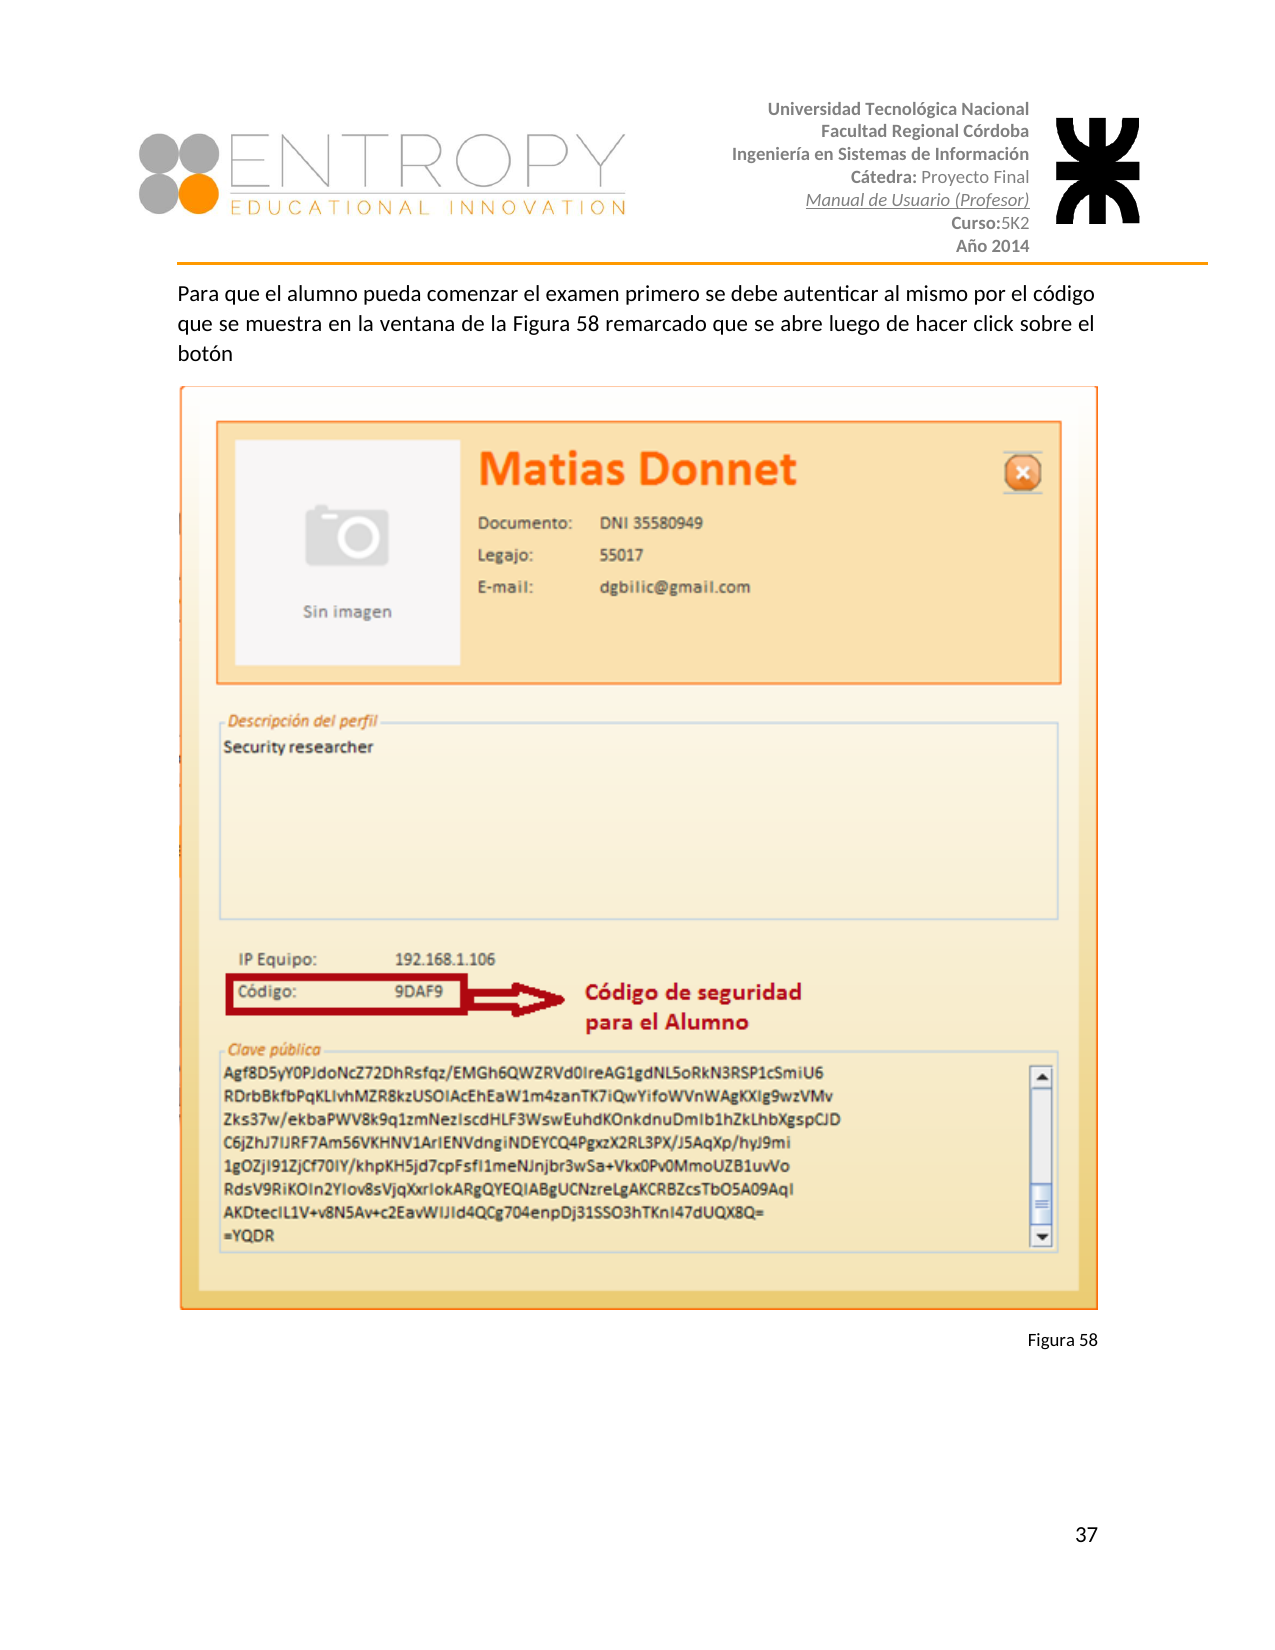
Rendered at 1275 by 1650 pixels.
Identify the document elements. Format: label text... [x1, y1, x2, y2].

text Figura 58 [177, 1328, 1098, 1351]
text Para que el alumno pueda comenzar el examen primero se debe autenticar al mismo por el código que se muestra en la ventana de la Figura 58 remarcado que se abre luego de hacer click sobre el botón [177, 279, 1098, 367]
picture [122, 119, 643, 229]
picture [179, 386, 1098, 1310]
